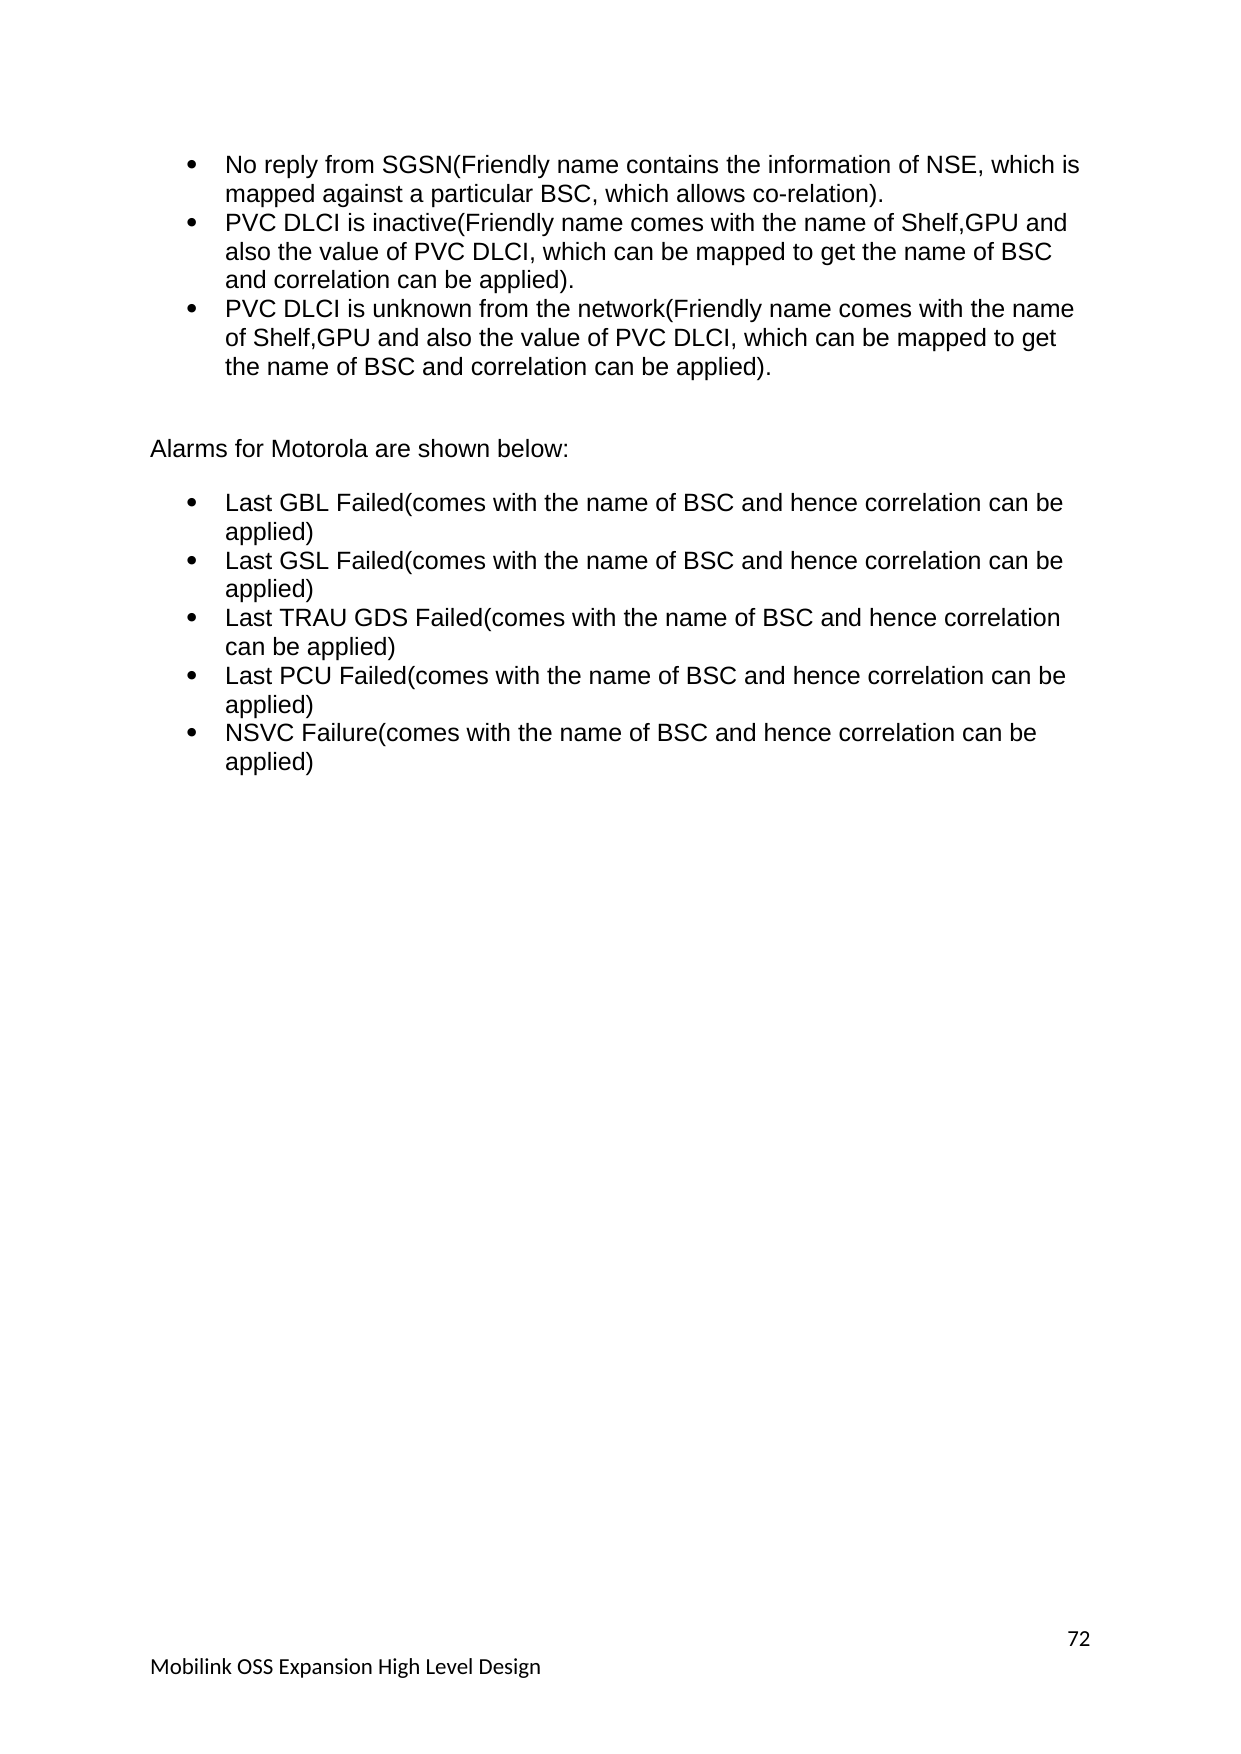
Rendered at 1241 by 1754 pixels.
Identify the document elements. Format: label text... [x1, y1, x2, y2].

list PVC DLCI is unknown from the network(Friendly name comes with the name of Shelf,GPU and also the value of PVC DLCI, which can be mapped to get the name of BSC and correlation can be applied). [187, 294, 1090, 380]
list No reply from SGSN(Friendly name contains the information of NSE, which is mapped against a particular BSC, which allows co-relation). [187, 150, 1090, 208]
list Last PCU Failed(comes with the name of BSC and hence correlation can be applied) [187, 661, 1090, 718]
text Alarms for Motorola are shown below: [150, 434, 1090, 463]
list Last GBL Failed(comes with the name of BSC and hence correlation can be applied) [187, 488, 1090, 546]
list Last TRAU GDS Failed(comes with the name of BSC and hence correlation can be applied) [187, 603, 1090, 661]
list PVC DLCI is inactive(Friendly name comes with the name of Shelf,GPU and also the value of PVC DLCI, which can be mapped to get the name of BSC and correlation can be applied). [187, 208, 1090, 294]
list Last GSL Failed(comes with the name of BSC and hence correlation can be applied) [187, 546, 1090, 603]
list NSVC Failure(comes with the name of BSC and hence correlation can be applied) [187, 718, 1090, 776]
